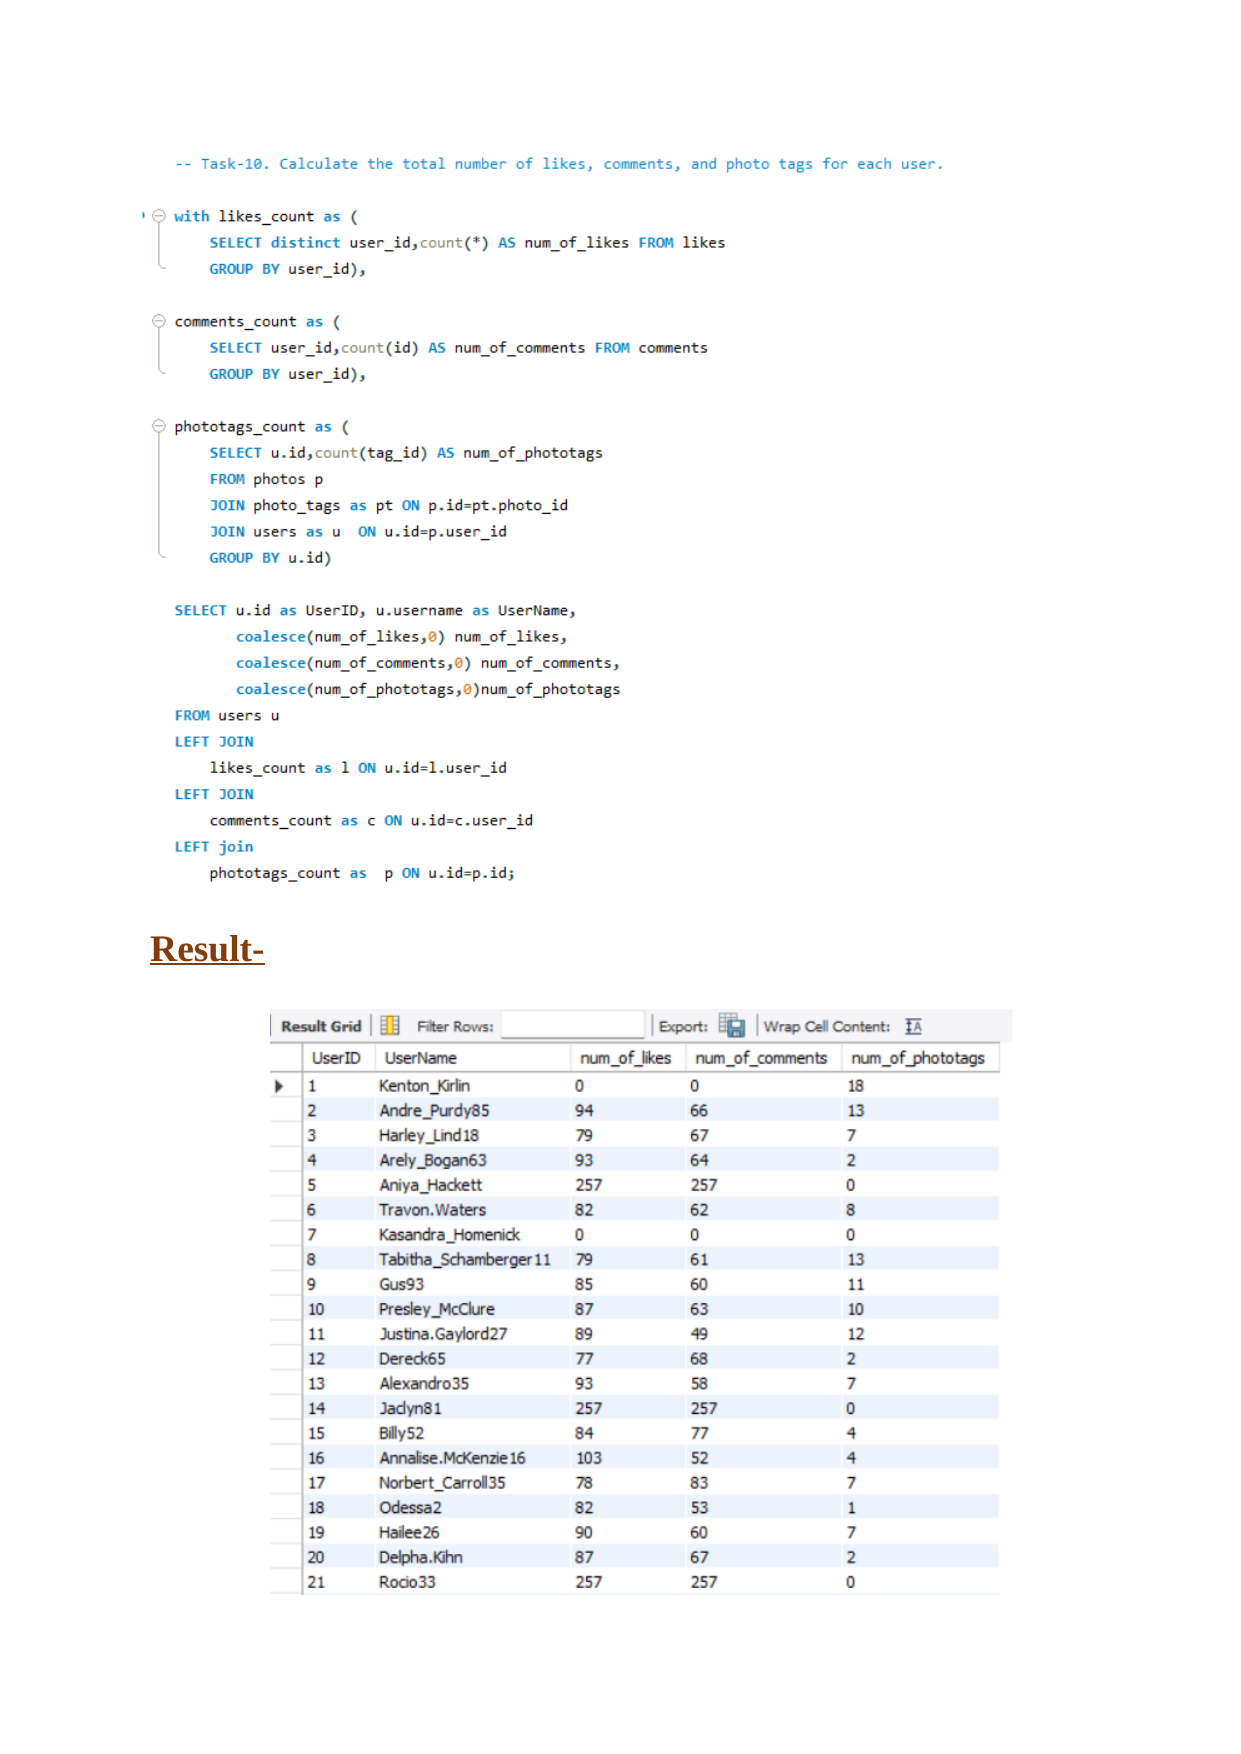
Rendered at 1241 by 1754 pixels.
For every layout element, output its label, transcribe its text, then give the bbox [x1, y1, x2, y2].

picture [270, 1009, 1013, 1595]
text Result- [150, 926, 1090, 969]
picture [142, 150, 958, 885]
